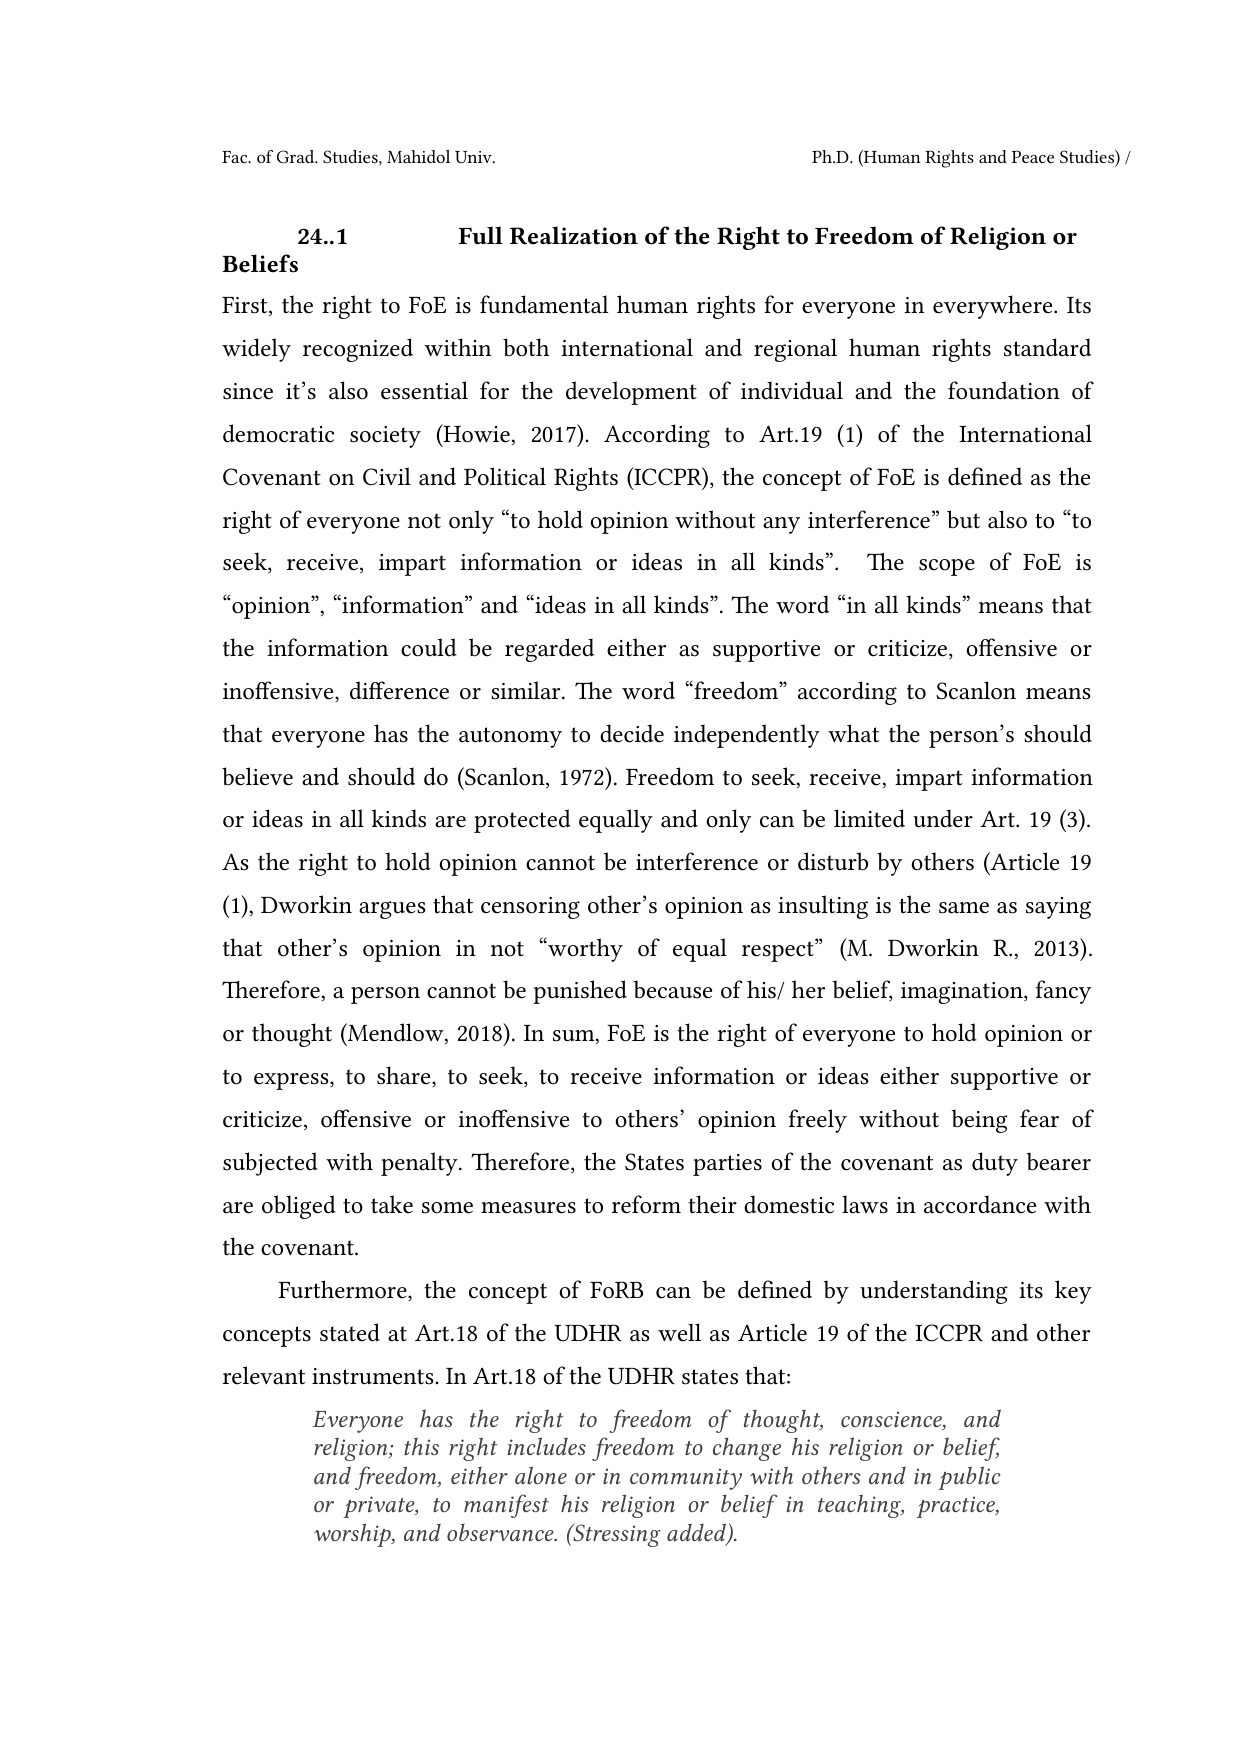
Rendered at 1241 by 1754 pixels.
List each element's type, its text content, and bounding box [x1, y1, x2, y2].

text First, the right to FoE is fundamental human rights for everyone in everywhere. Its widely recognized within both international and regional human rights standard since it’s also essential for the development of individual and the foundation of democratic society (Howie, 2017). According to Art.19 (1) of the International Covenant on Civil and Political Rights (ICCPR), the concept of FoE is defined as the right of everyone not only “to hold opinion without any interference” but also to “to seek, receive, impart information or ideas in all kinds”. The scope of FoE is “opinion”, “information” and “ideas in all kinds”. The word “in all kinds” means that the information could be regarded either as supportive or criticize, offensive or inoffensive, difference or similar. The word “freedom” according to Scanlon means that everyone has the autonomy to decide independently what the person’s should believe and should do (Scanlon, 1972). Freedom to seek, receive, impart information or ideas in all kinds are protected equally and only can be limited under Art. 19 (3). As the right to hold opinion cannot be interference or disturb by others (Article 19 (1), Dworkin argues that censoring other’s opinion as insulting is the same as saying that other’s opinion in not “worthy of equal respect” (M. Dworkin R., 2013). Therefore, a person cannot be punished because of his/ her belief, imagination, fancy or thought (Mendlow, 2018). In sum, FoE is the right of everyone to hold opinion or to express, to share, to seek, to receive information or ideas either supportive or criticize, offensive or inoffensive to others’ opinion freely without being fear of subjected with penalty. Therefore, the States parties of the covenant as duty bearer are obliged to take some measures to reform their domestic laws in accordance with the covenant. [222, 292, 1093, 1262]
text Everyone has the right to freedom of thought, conscience, and religion; this right includes freedom to change his religion or belief, and freedom, either alone or in community with others and in public or private, to manifest his religion or belief in teaching, practice, worship, and observance. (Stressing added). [312, 1405, 1003, 1547]
subtitle Full Realization of the Right to Freedom of Religion or Beliefs [222, 222, 1093, 279]
text Furthermore, the concept of FoRB can be defined by understanding its key concepts stated at Art.18 of the UDHR as well as Article 19 of the ICCPR and other relevant instruments. In Art.18 of the UDHR states that: [222, 1276, 1093, 1390]
